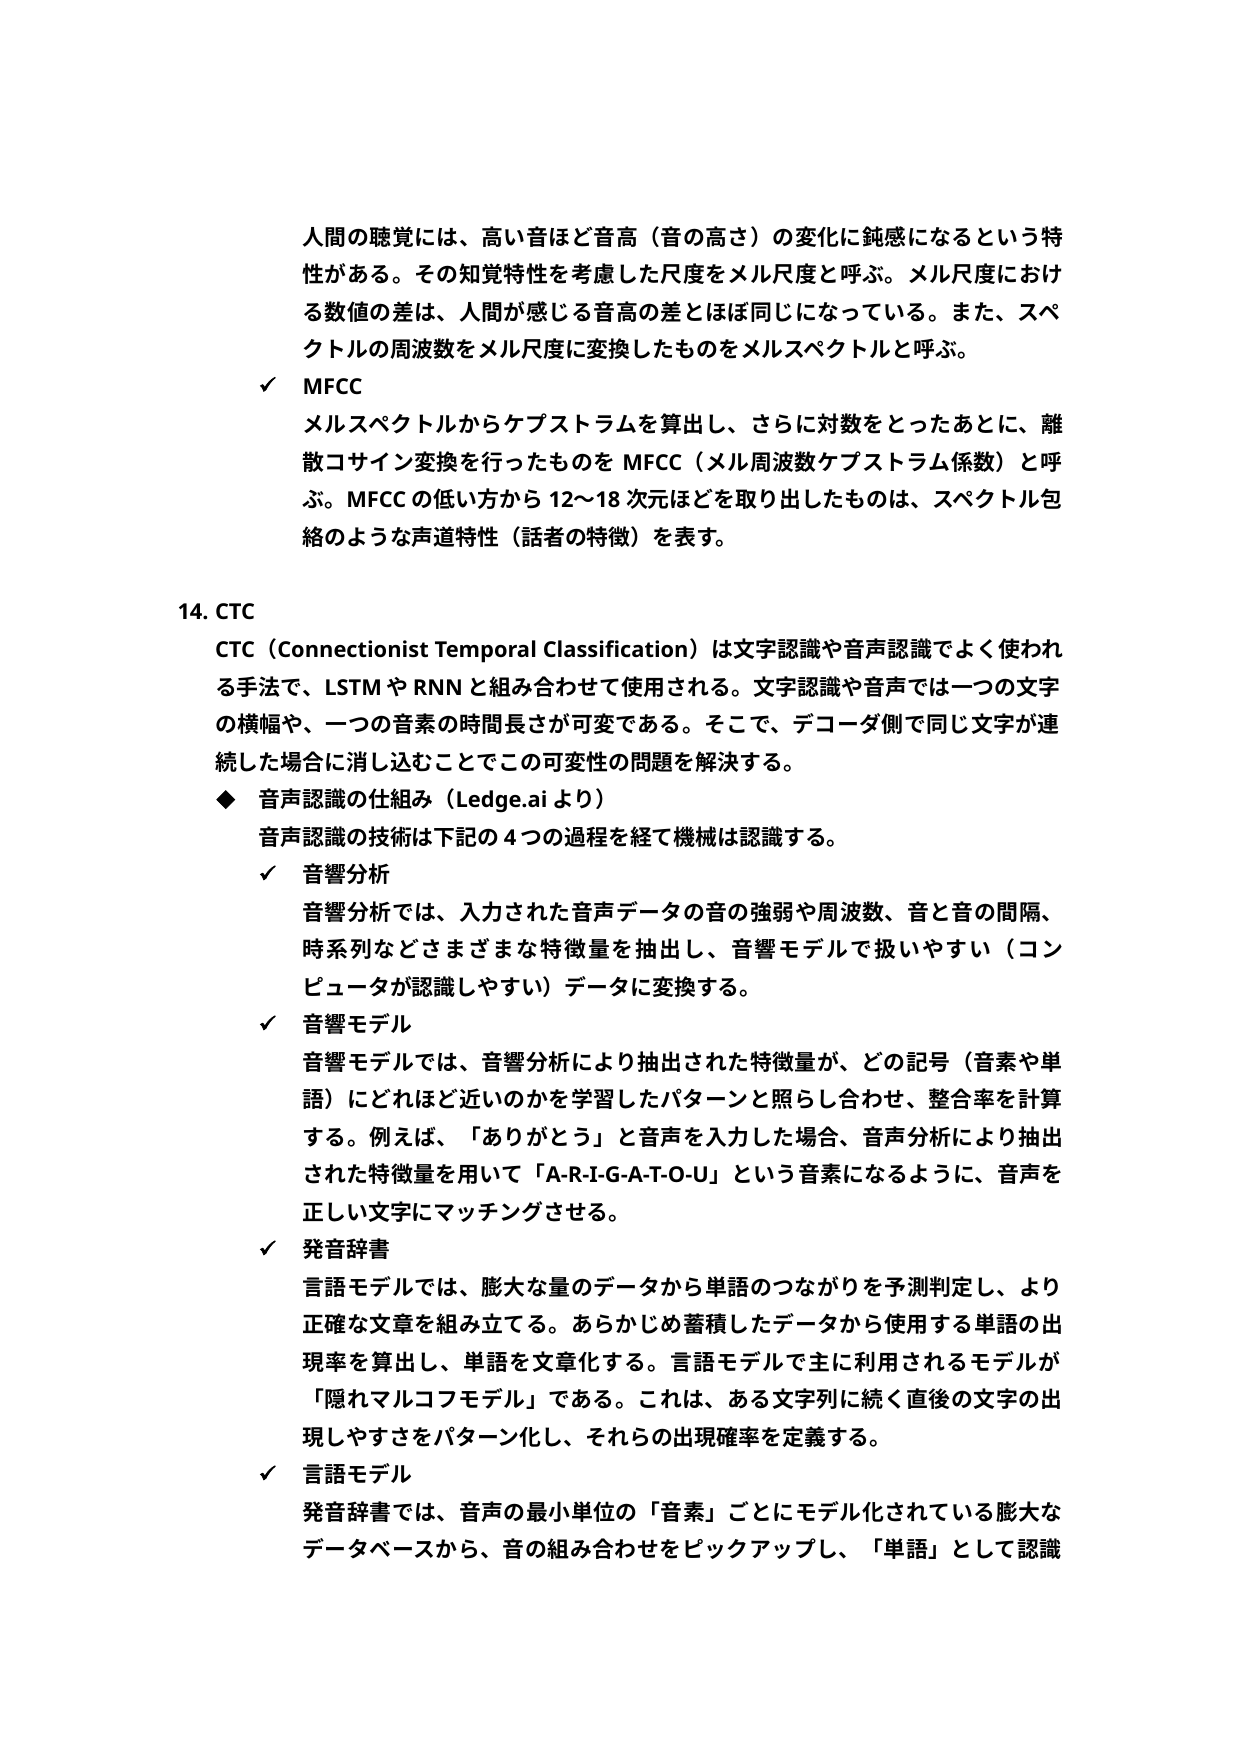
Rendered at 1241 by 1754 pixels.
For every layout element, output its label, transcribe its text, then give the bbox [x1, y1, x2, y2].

list 音響モデル [258, 1004, 1063, 1042]
list 音響分析 [258, 854, 1063, 892]
list 音響モデルでは、音響分析により抽出された特徴量が、どの記号（音素や単語）にどれほど近いのかを学習したパターンと照らし合わせ、整合率を計算する。例えば、「ありがとう」と音声を入力した場合、音声分析により抽出された特徴量を用いて「A-R-I-G-A-T-O-U」という音素になるように、音声を正しい文字にマッチングさせる。 [302, 1042, 1063, 1229]
list メルスペクトルからケプストラムを算出し、さらに対数をとったあとに、離散コサイン変換を行ったものを MFCC（メル周波数ケプストラム係数）と呼ぶ。MFCC の低い方から 12～18 次元ほどを取り出したものは、スペクトル包絡のような声道特性（話者の特徴）を表す。 [302, 404, 1063, 554]
list 発音辞書 [258, 1229, 1063, 1267]
list CTC [177, 592, 1063, 629]
list 言語モデル [258, 1454, 1063, 1492]
list 人間の聴覚には、高い音ほど音高（音の高さ）の変化に鈍感になるという特性がある。その知覚特性を考慮した尺度をメル尺度と呼ぶ。メル尺度における数値の差は、人間が感じる音高の差とほぼ同じになっている。また、スペクトルの周波数をメル尺度に変換したものをメルスペクトルと呼ぶ。 [302, 217, 1063, 367]
list 音響分析では、入力された音声データの音の強弱や周波数、音と音の間隔、時系列などさまざまな特徴量を抽出し、音響モデルで扱いやすい（コンピュータが認識しやすい）データに変換する。 [302, 892, 1063, 1004]
list 音声認識の仕組み（Ledge.aiより） [215, 779, 1063, 817]
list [302, 1492, 1063, 1567]
list CTC（Connectionist Temporal Classification）は文字認識や音声認識でよく使われる手法で、LSTMやRNNと組み合わせて使用される。文字認識や音声では一つの文字の横幅や、一つの音素の時間長さが可変である。そこで、デコーダ側で同じ文字が連続した場合に消し込むことでこの可変性の問題を解決する。 [215, 629, 1063, 779]
list MFCC [258, 367, 1063, 404]
list 音声認識の技術は下記の4つの過程を経て機械は認識する。 [258, 817, 1063, 854]
list 言語モデルでは、膨大な量のデータから単語のつながりを予測判定し、より正確な文章を組み立てる。あらかじめ蓄積したデータから使用する単語の出現率を算出し、単語を文章化する。言語モデルで主に利用されるモデルが「隠れマルコフモデル」である。これは、ある文字列に続く直後の文字の出現しやすさをパターン化し、それらの出現確率を定義する。 [302, 1267, 1063, 1454]
